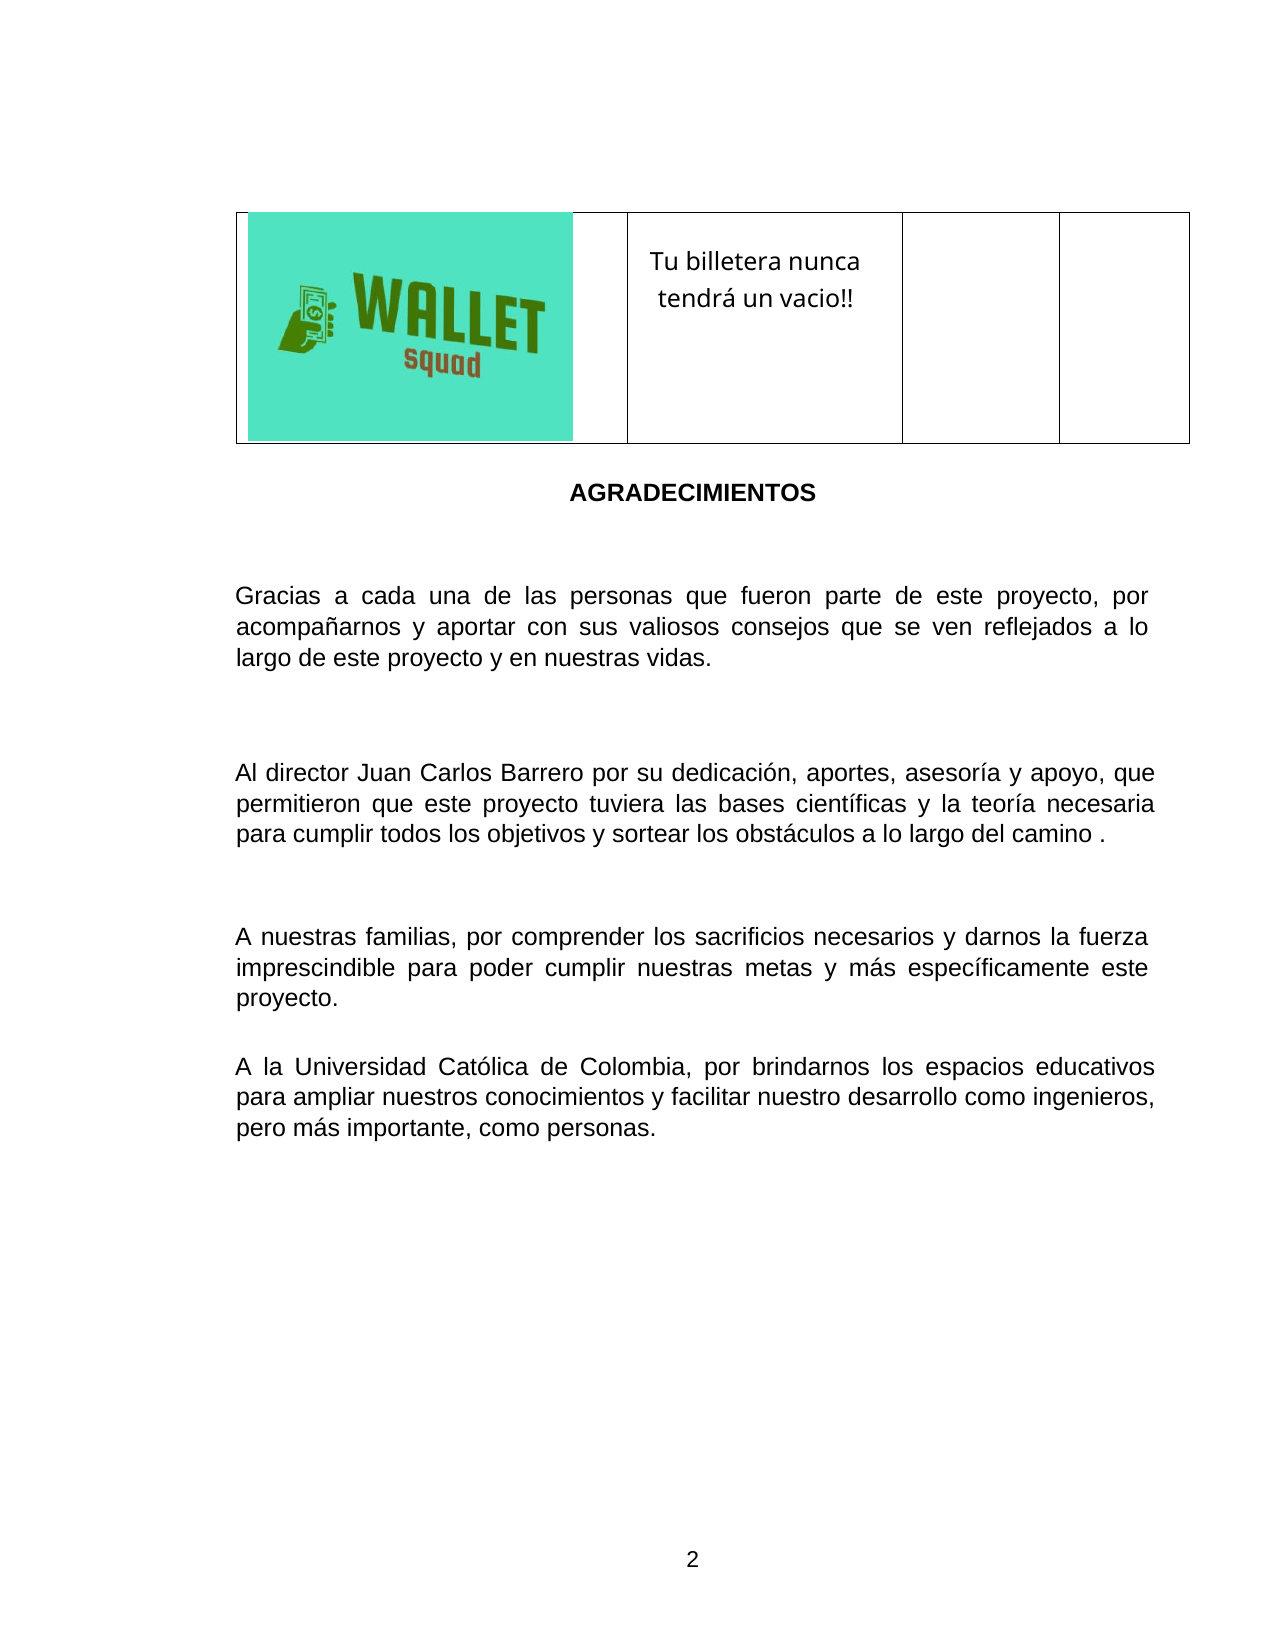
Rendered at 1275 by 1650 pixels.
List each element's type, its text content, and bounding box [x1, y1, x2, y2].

text Al director Juan Carlos Barrero por su dedicación, aportes, asesoría y apoyo, que permitieron que este proyecto tuviera las bases científicas y la teoría necesaria para cumplir todos los objetivos y sortear los obstáculos a lo largo del camino . [235, 758, 1157, 848]
table_header [903, 213, 1059, 443]
table_header [1060, 213, 1189, 443]
table_header Tu billetera nunca tendrá un vacio!! [628, 213, 902, 443]
subtitle AGRADECIMIENTOS [236, 478, 1149, 507]
table_header [237, 213, 627, 443]
text A la Universidad Católica de Colombia, por brindarnos los espacios educativos para ampliar nuestros conocimientos y facilitar nuestro desarrollo como ingenieros, pero más importante, como personas. [235, 1051, 1157, 1142]
text A nuestras familias, por comprender los sacrificios necesarios y darnos la fuerza imprescindible para poder cumplir nuestras metas y más específicamente este proyecto. [235, 922, 1150, 1012]
picture [248, 212, 573, 441]
text Gracias a cada una de las personas que fueron parte de este proyecto, por acompañarnos y aportar con sus valiosos consejos que se ven reflejados a lo largo de este proyecto y en nuestras vidas.​ [235, 581, 1150, 671]
